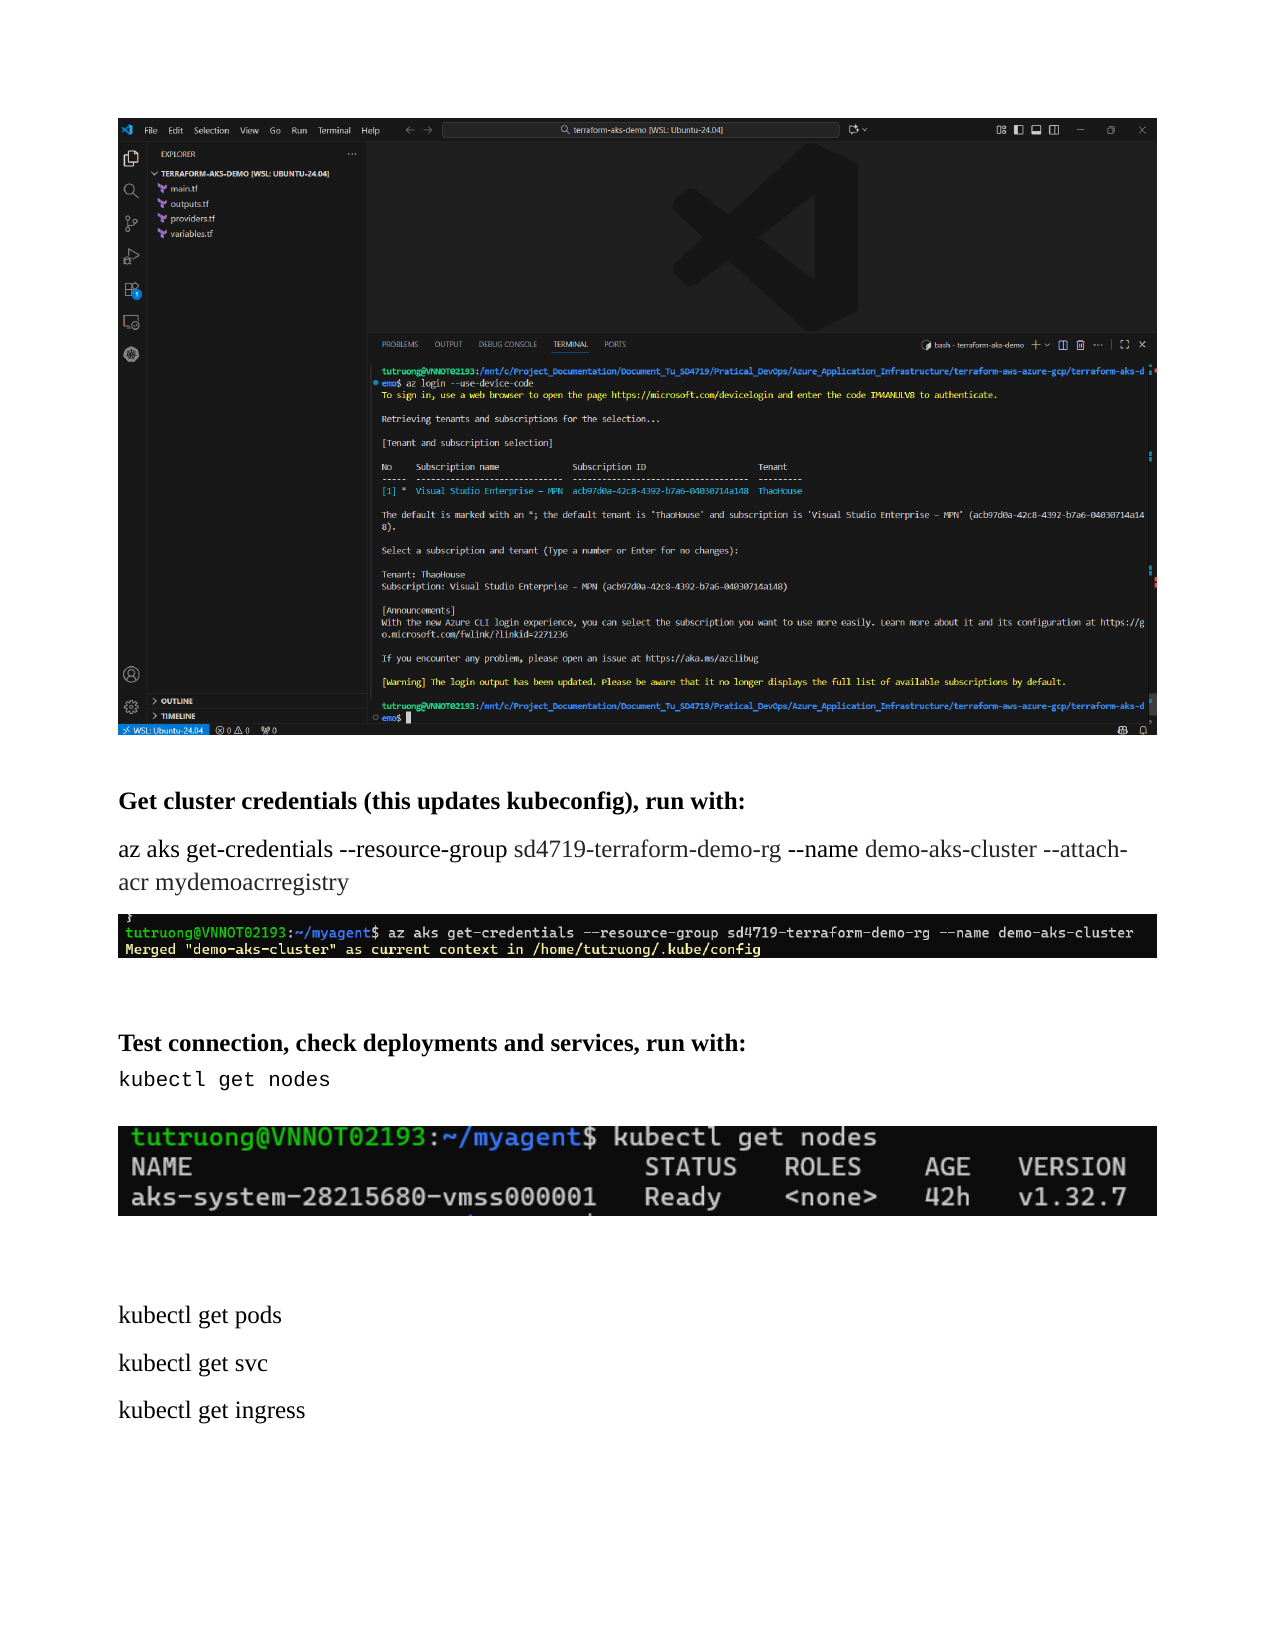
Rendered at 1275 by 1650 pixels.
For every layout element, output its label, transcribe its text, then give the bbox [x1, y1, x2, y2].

text kubectl get nodes [118, 1069, 1157, 1093]
subtitle Test connection, check deployments and services, run with: [118, 1028, 1157, 1057]
picture [118, 914, 1157, 958]
text az aks get-credentials --resource-group sd4719-terraform-demo-rg --name demo-aks-cluster --attach-acr mydemoacrregistry [118, 834, 1157, 895]
picture [118, 118, 1157, 735]
picture [118, 1126, 1157, 1216]
text kubectl get ingress [118, 1396, 1157, 1424]
text Get cluster credentials (this updates kubeconfig), run with: [118, 786, 1157, 815]
text kubectl get pods [118, 1300, 1157, 1329]
text kubectl get svc [118, 1348, 1157, 1377]
